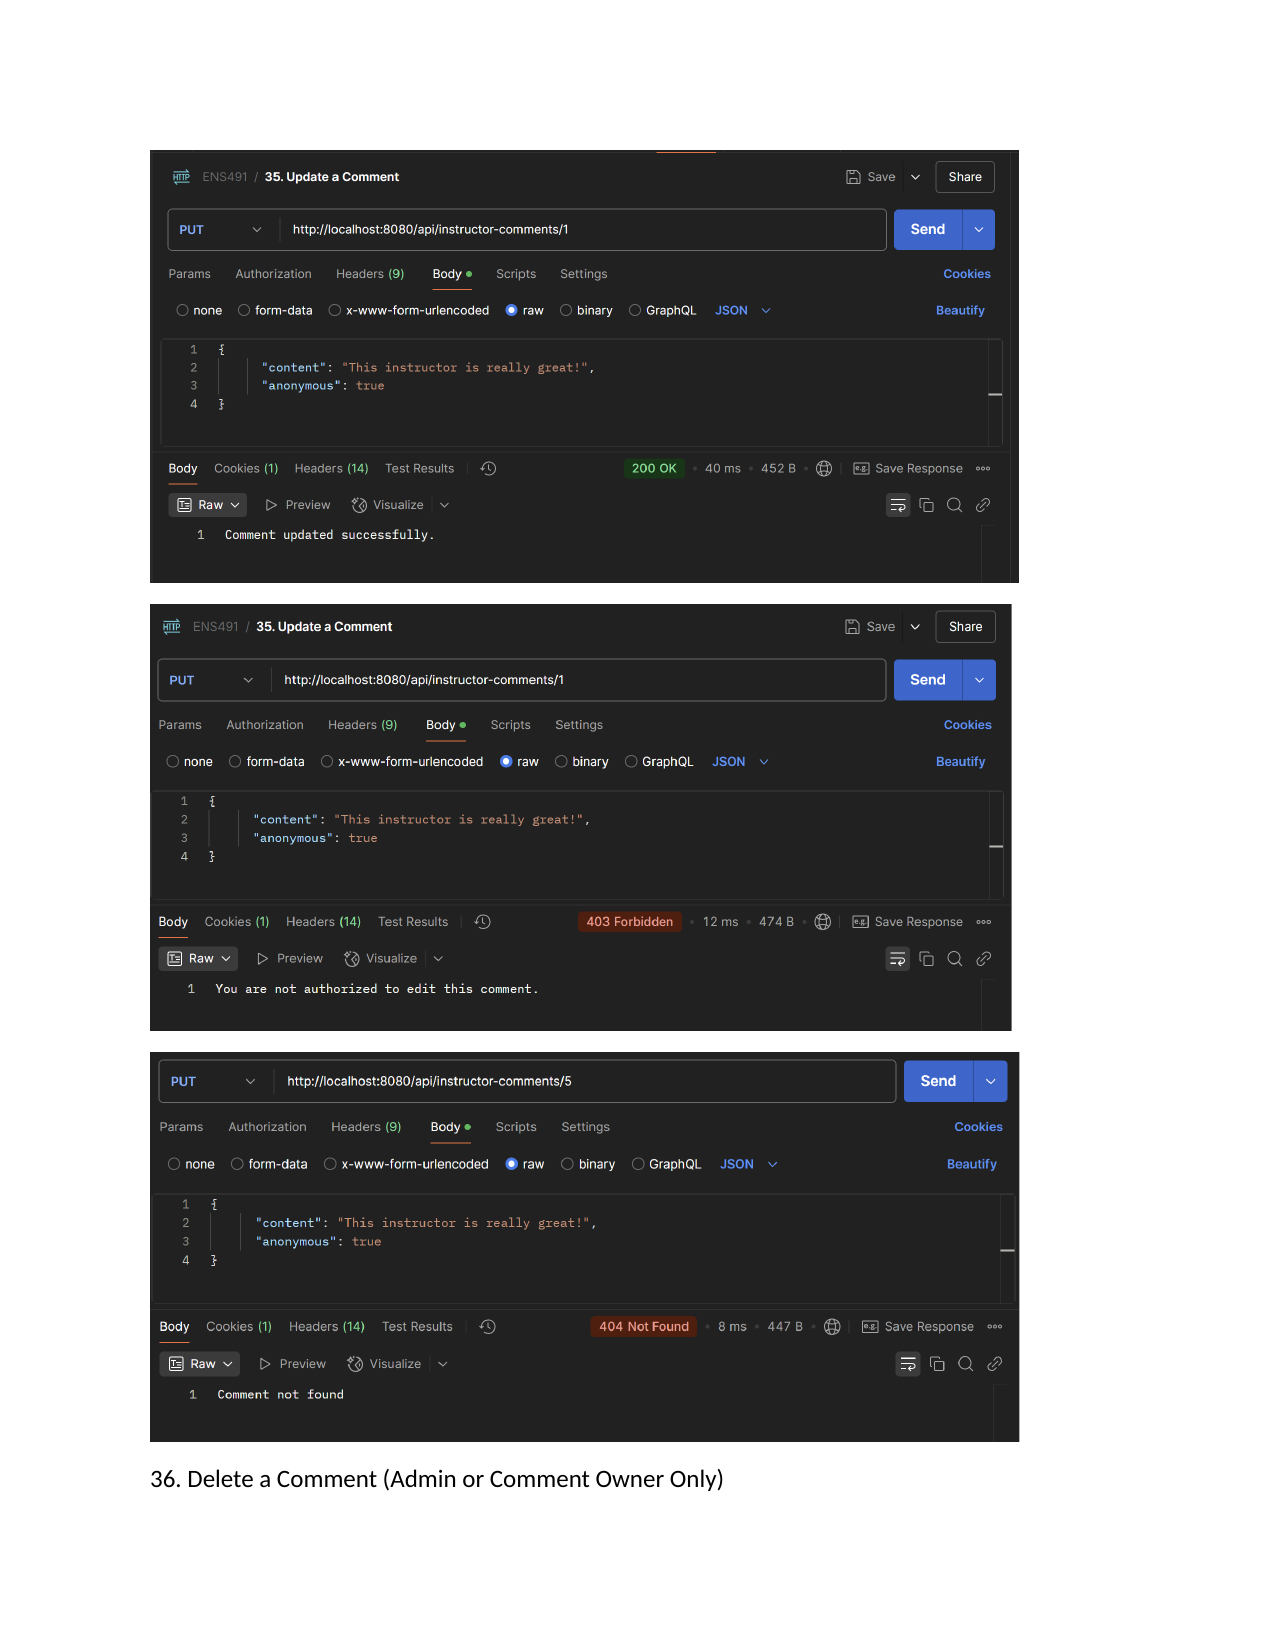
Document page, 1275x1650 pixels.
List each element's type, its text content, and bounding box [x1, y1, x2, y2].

picture [150, 150, 1019, 583]
picture [150, 604, 1012, 1031]
text 36. Delete a Comment (Admin or Comment Owner Only) [150, 1463, 1125, 1493]
picture [150, 1052, 1020, 1442]
